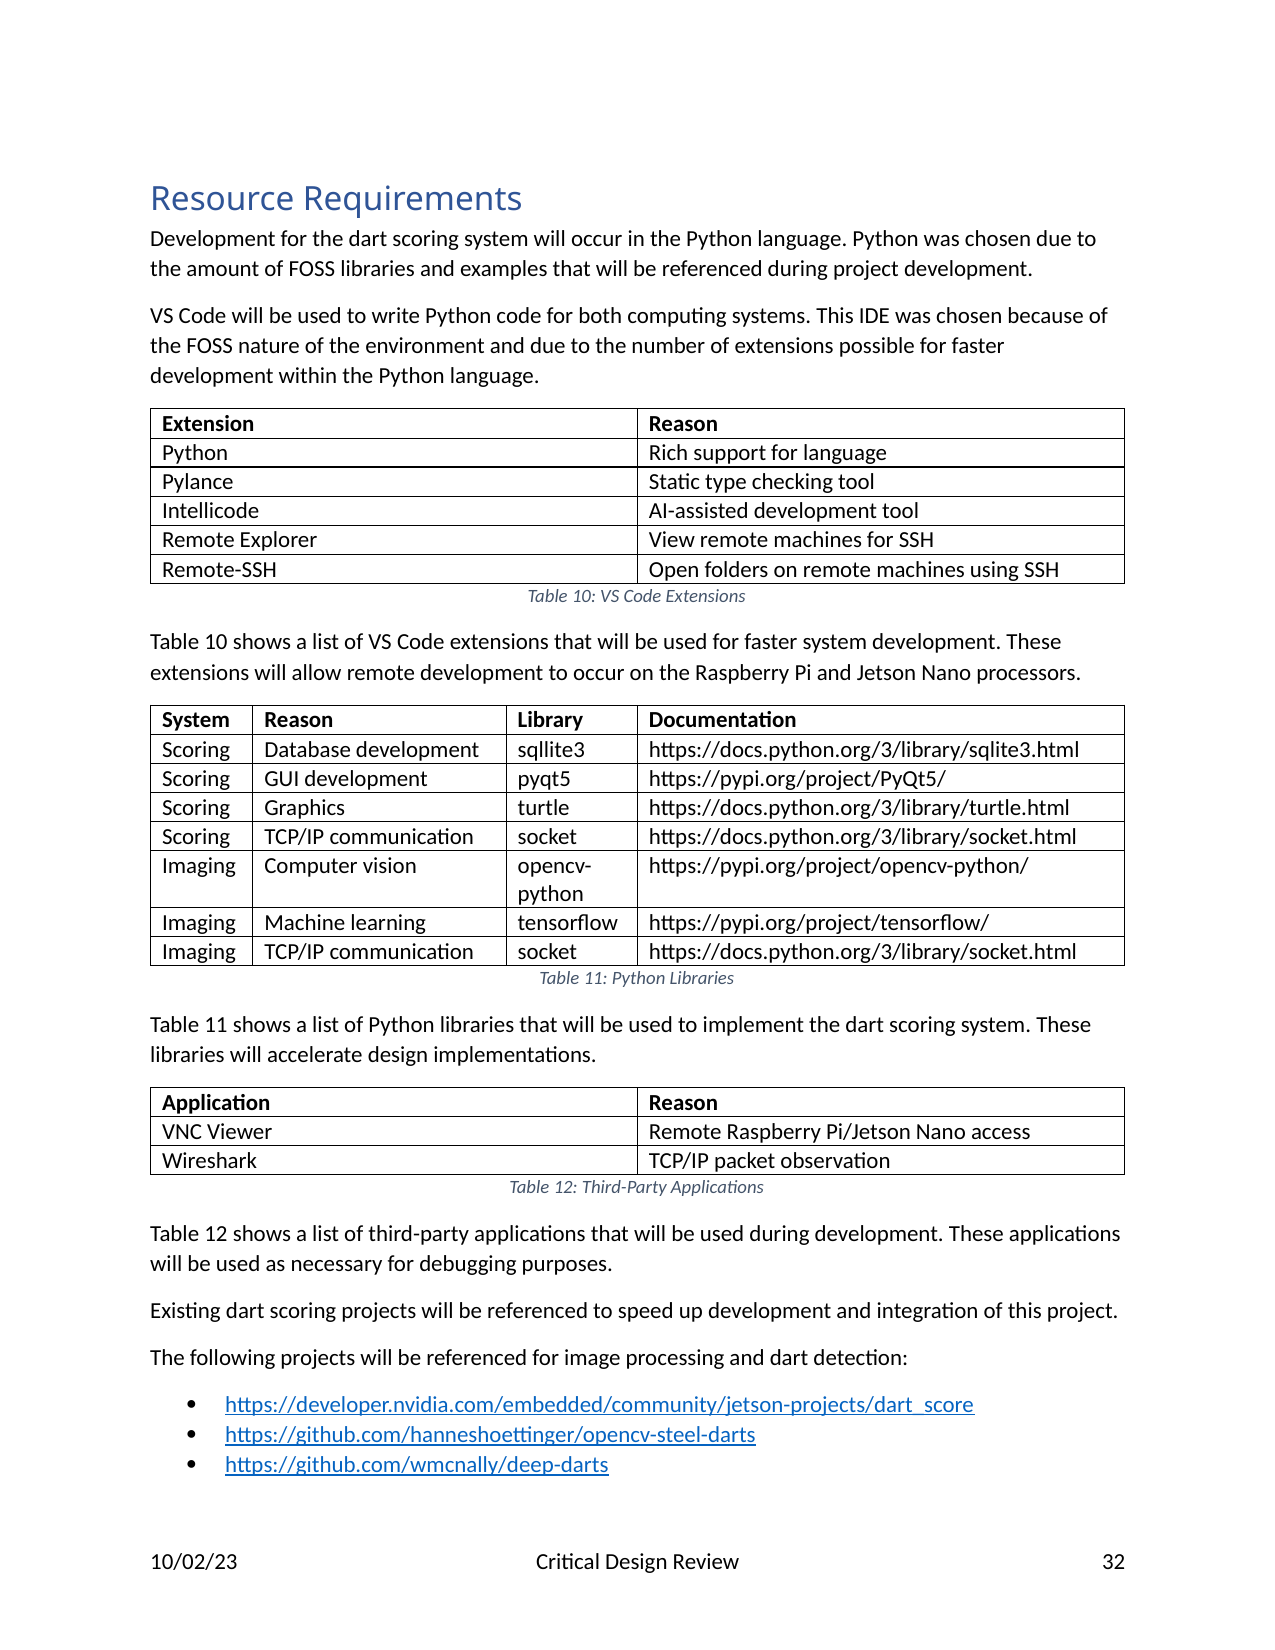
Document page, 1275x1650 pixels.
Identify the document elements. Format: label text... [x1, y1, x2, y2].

table_cell Imaging [151, 937, 252, 965]
text VS Code will be used to write Python code for both computing systems. This IDE was chosen because of the FOSS nature of the environment and due to the number of extensions possible for faster development within the Python language. [150, 301, 1125, 389]
table_cell Python [151, 439, 637, 466]
table_cell Remote Raspberry Pi/Jetson Nano access [638, 1117, 1124, 1145]
text Table 12 shows a list of third-party applications that will be used during development. These applications will be used as necessary for debugging purposes. [150, 1219, 1125, 1277]
table_header System [151, 706, 252, 734]
text Development for the dart scoring system will occur in the Python language. Python was chosen due to the amount of FOSS libraries and examples that will be referenced during project development. [150, 224, 1125, 282]
table_cell pyqt5 [507, 764, 637, 792]
table_cell TCP/IP communication [253, 822, 506, 850]
table_cell https://pypi.org/project/tensorflow/ [638, 908, 1124, 936]
table_cell VNC Viewer [151, 1117, 637, 1145]
table_cell https://pypi.org/project/PyQt5/ [638, 764, 1124, 792]
table_cell View remote machines for SSH [638, 526, 1124, 554]
table_cell Remote Explorer [151, 526, 637, 554]
table_cell Wireshark [151, 1146, 637, 1174]
table_cell Machine learning [253, 908, 506, 936]
table_cell Rich support for language [638, 439, 1124, 466]
subtitle Resource Requirements [150, 175, 1125, 220]
table_cell https://pypi.org/project/opencv-python/ [638, 851, 1124, 907]
table_header Reason [638, 1088, 1124, 1116]
table_header Application [151, 1088, 637, 1116]
table_cell Remote-SSH [151, 555, 637, 583]
table_cell Intellicode [151, 497, 637, 524]
table_cell https://docs.python.org/3/library/socket.html [638, 822, 1124, 850]
table_cell socket [507, 937, 637, 965]
table_header Library [507, 706, 637, 734]
text Table 10 shows a list of VS Code extensions that will be used for faster system development. These extensions will allow remote development to occur on the Raspberry Pi and Jetson Nano processors. [150, 627, 1125, 686]
table_header Reason [253, 706, 506, 734]
table_cell Static type checking tool [638, 468, 1124, 496]
table_cell https://docs.python.org/3/library/turtle.html [638, 793, 1124, 821]
table_cell Scoring [151, 793, 252, 821]
table_cell Scoring [151, 822, 252, 850]
table_cell Open folders on remote machines using SSH [638, 555, 1124, 583]
list https://github.com/hanneshoettinger/opencv-steel-darts [187, 1420, 1125, 1448]
table_cell https://docs.python.org/3/library/socket.html [638, 937, 1124, 965]
list https://github.com/wmcnally/deep-darts [187, 1450, 1125, 1478]
text Table 11 shows a list of Python libraries that will be used to implement the dart scoring system. These libraries will accelerate design implementations. [150, 1010, 1125, 1068]
table_header Reason [638, 409, 1124, 437]
table_cell GUI development [253, 764, 506, 792]
table_cell https://docs.python.org/3/library/sqlite3.html [638, 735, 1124, 763]
table_cell tensorflow [507, 908, 637, 936]
table_cell Computer vision [253, 851, 506, 907]
table_cell sqllite3 [507, 735, 637, 763]
text Existing dart scoring projects will be referenced to speed up development and integration of this project. [150, 1296, 1125, 1324]
table_cell turtle [507, 793, 637, 821]
table_cell Graphics [253, 793, 506, 821]
table_cell opencv-python [507, 851, 637, 907]
table_cell Database development [253, 735, 506, 763]
table_cell AI-assisted development tool [638, 497, 1124, 524]
table_cell TCP/IP communication [253, 937, 506, 965]
table_cell socket [507, 822, 637, 850]
table_cell Pylance [151, 468, 637, 496]
table_cell Scoring [151, 764, 252, 792]
list https://developer.nvidia.com/embedded/community/jetson-projects/dart_score [187, 1390, 1125, 1418]
table_header Extension [151, 409, 637, 437]
text The following projects will be referenced for image processing and dart detection: [150, 1343, 1125, 1371]
table_cell Imaging [151, 851, 252, 907]
table_cell TCP/IP packet observation [638, 1146, 1124, 1174]
table_cell Scoring [151, 735, 252, 763]
table_cell Imaging [151, 908, 252, 936]
table_header Documentation [638, 706, 1124, 734]
